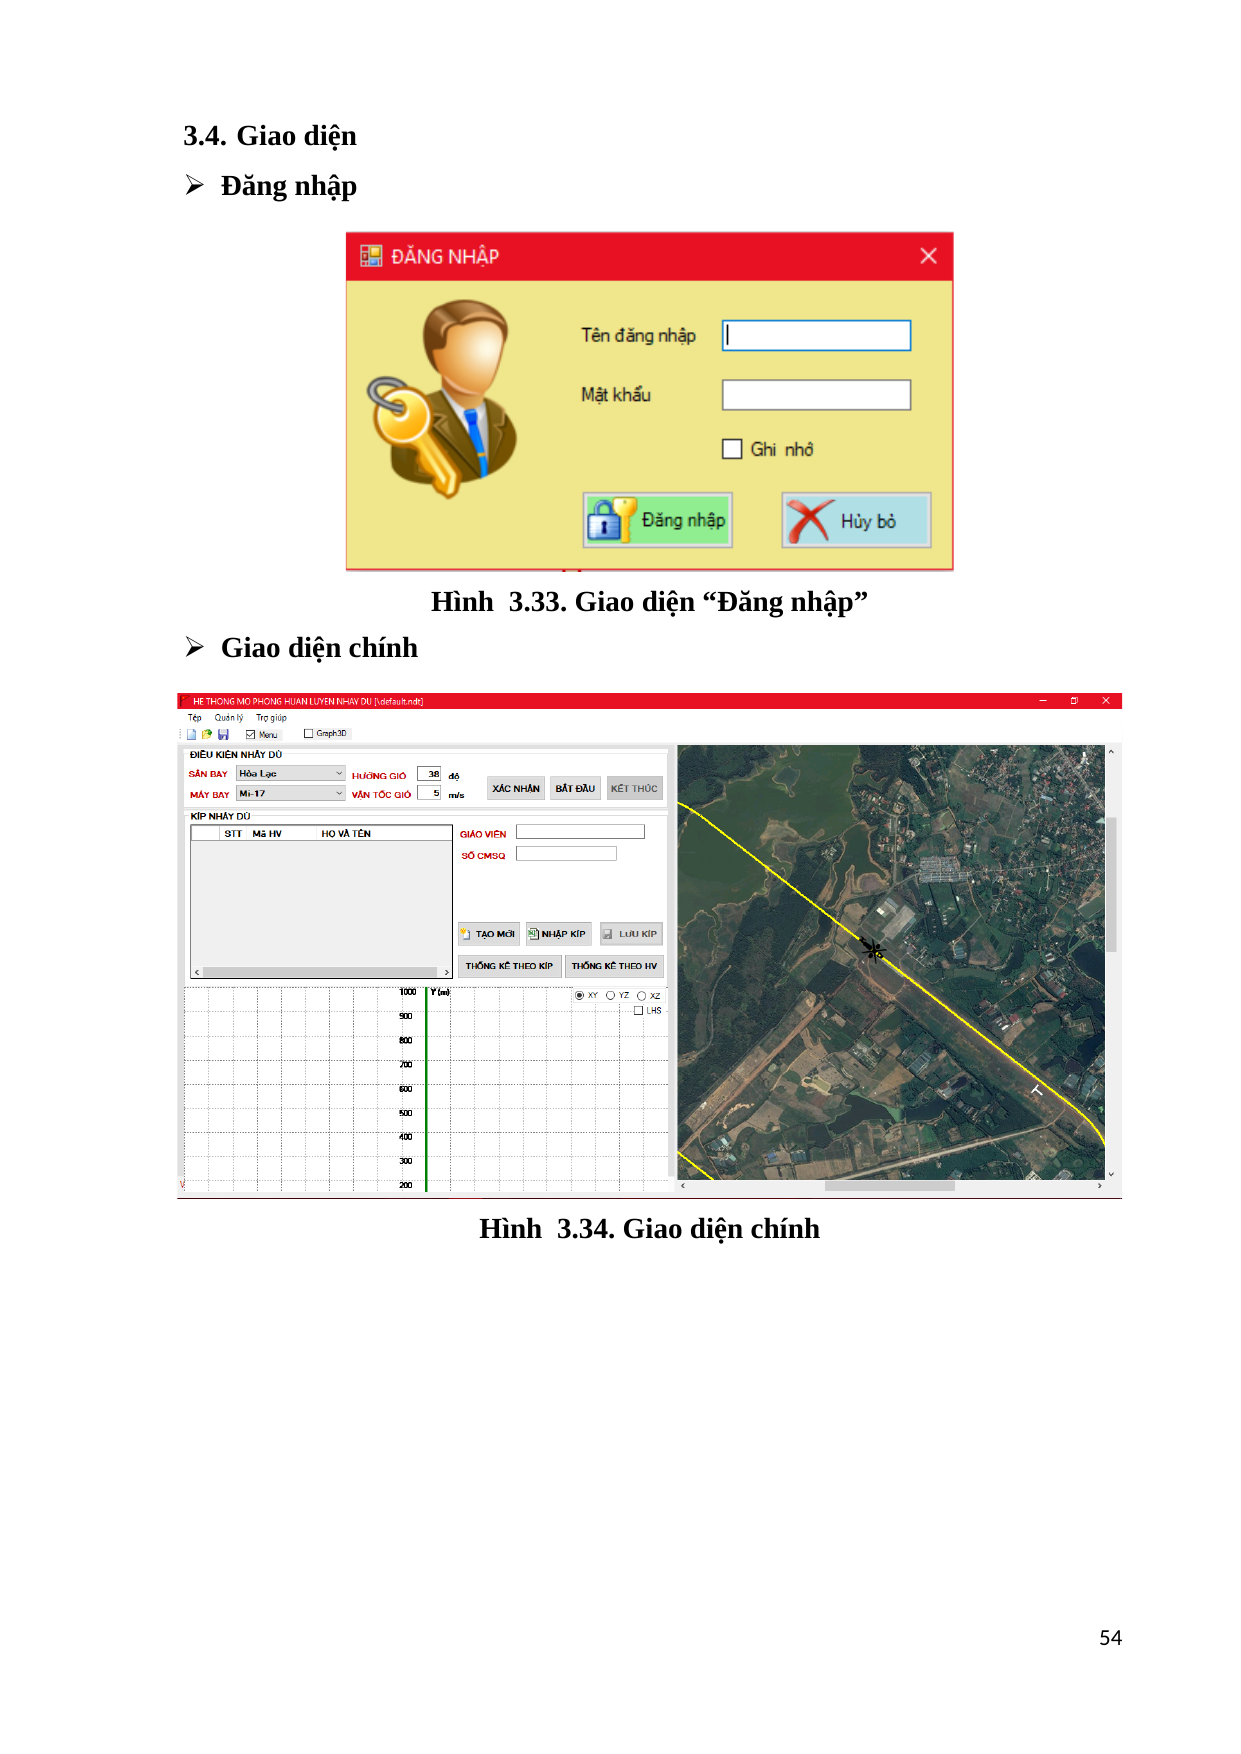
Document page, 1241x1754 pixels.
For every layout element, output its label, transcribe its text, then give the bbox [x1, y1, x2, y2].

list Đăng nhập [183, 168, 1122, 202]
text Giao diện [183, 118, 1122, 152]
picture [345, 231, 954, 572]
list Giao diện chính [183, 631, 1122, 664]
picture [177, 693, 1123, 1199]
